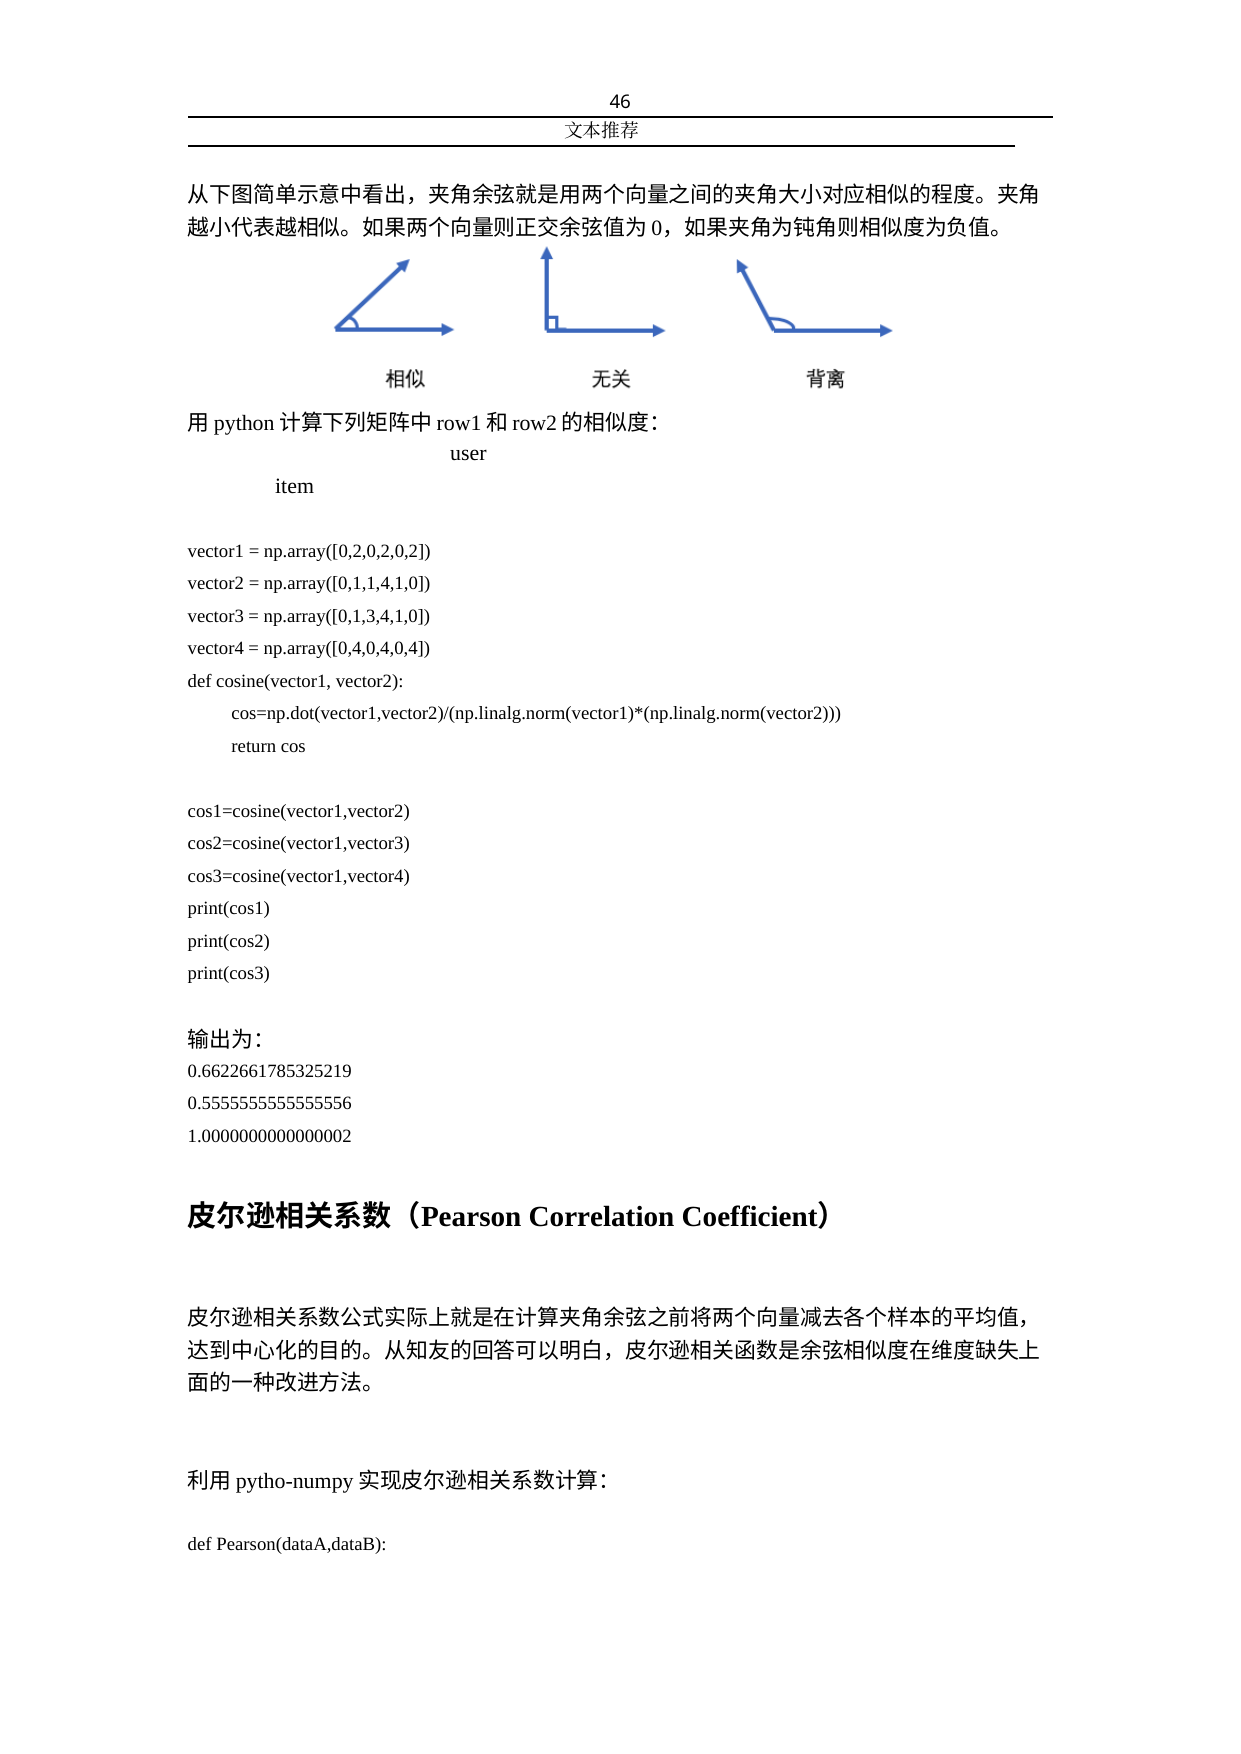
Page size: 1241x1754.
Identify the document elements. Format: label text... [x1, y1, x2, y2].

text print(cos3) [187, 957, 1053, 989]
picture [328, 241, 912, 398]
text def Pearson(dataA,dataB): [187, 1527, 1053, 1560]
text 皮尔逊相关系数公式实际上就是在计算夹角余弦之前将两个向量减去各个样本的平均值，达到中心化的目的。从知友的回答可以明白，皮尔逊相关函数是余弦相似度在维度缺失上面的一种改进方法。 [187, 1300, 1053, 1397]
text vector2 = np.array([0,1,1,4,1,0]) [187, 567, 1053, 599]
text vector1 = np.array([0,2,0,2,0,2]) [187, 534, 1053, 567]
text print(cos2) [187, 924, 1053, 957]
subtitle 皮尔逊相关系数（Pearson Correlation Coefficient） [187, 1181, 1053, 1246]
text cos3=cosine(vector1,vector4) [187, 859, 1053, 892]
text vector3 = np.array([0,1,3,4,1,0]) [187, 599, 1053, 632]
text 0.6622661785325219 [187, 1054, 1053, 1087]
text 输出为： [187, 1022, 1053, 1054]
text 1.0000000000000002 [187, 1119, 1053, 1152]
text user [406, 437, 1053, 469]
text 用python计算下列矩阵中row1和row2的相似度： [187, 404, 1053, 437]
text return cos [187, 729, 1053, 762]
text print(cos1) [187, 892, 1053, 924]
text item [231, 469, 1053, 502]
text vector4 = np.array([0,4,0,4,0,4]) [187, 632, 1053, 664]
text cos1=cosine(vector1,vector2) [187, 794, 1053, 827]
text cos=np.dot(vector1,vector2)/(np.linalg.norm(vector1)*(np.linalg.norm(vector2))) [187, 697, 1053, 729]
text cos2=cosine(vector1,vector3) [187, 827, 1053, 859]
text 利用pytho-numpy实现皮尔逊相关系数计算： [187, 1462, 1053, 1495]
text def cosine(vector1, vector2): [187, 664, 1053, 697]
text 从下图简单示意中看出，夹角余弦就是用两个向量之间的夹角大小对应相似的程度。夹角越小代表越相似。如果两个向量则正交余弦值为0，如果夹角为钝角则相似度为负值。 [187, 177, 1053, 242]
text 0.5555555555555556 [187, 1087, 1053, 1119]
